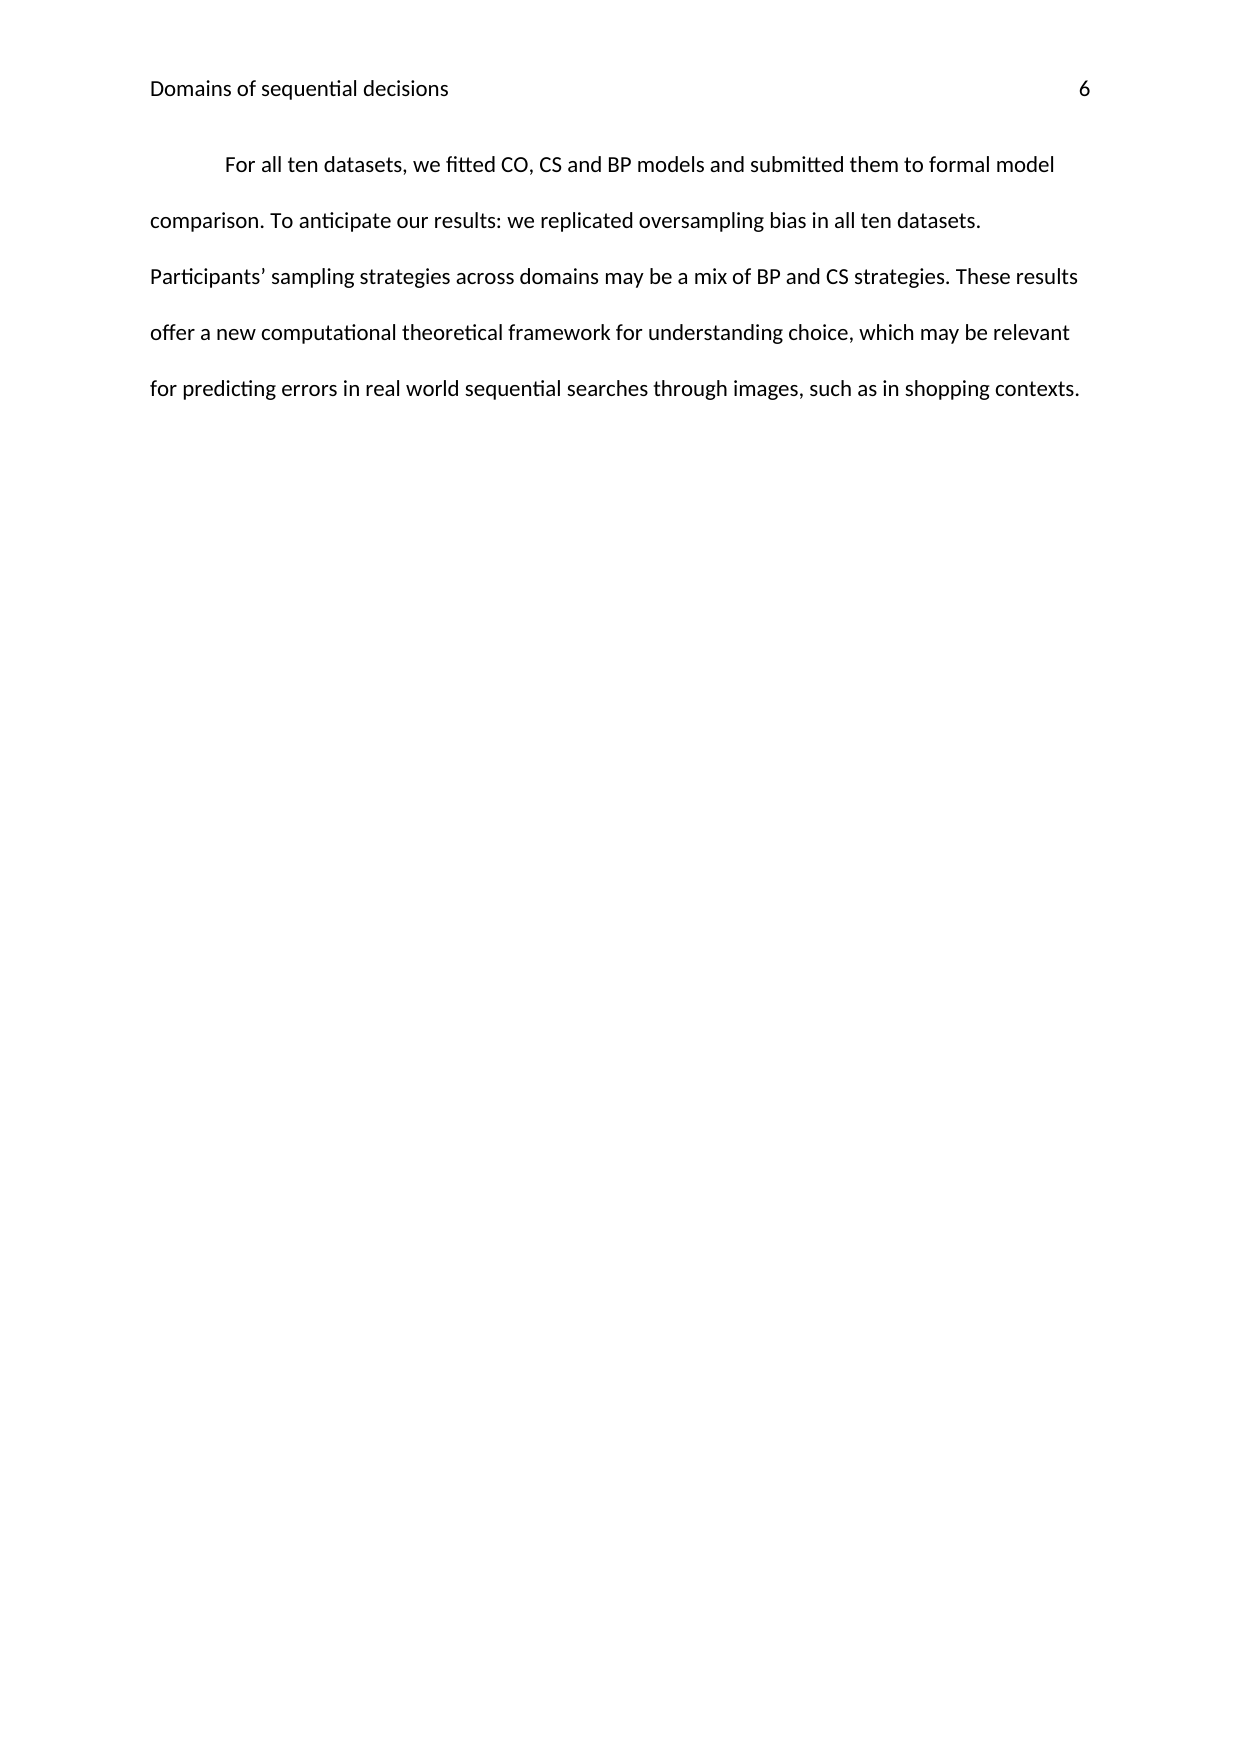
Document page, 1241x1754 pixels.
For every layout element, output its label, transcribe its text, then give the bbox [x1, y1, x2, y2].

text For all ten datasets, we fitted CO, CS and BP models and submitted them to formal model comparison. To anticipate our results: we replicated oversampling bias in all ten datasets. Participants’ sampling strategies across domains may be a mix of BP and CS strategies. These results offer a new computational theoretical framework for understanding choice, which may be relevant for predicting errors in real world sequential searches through images, such as in shopping contexts. [150, 150, 1090, 402]
